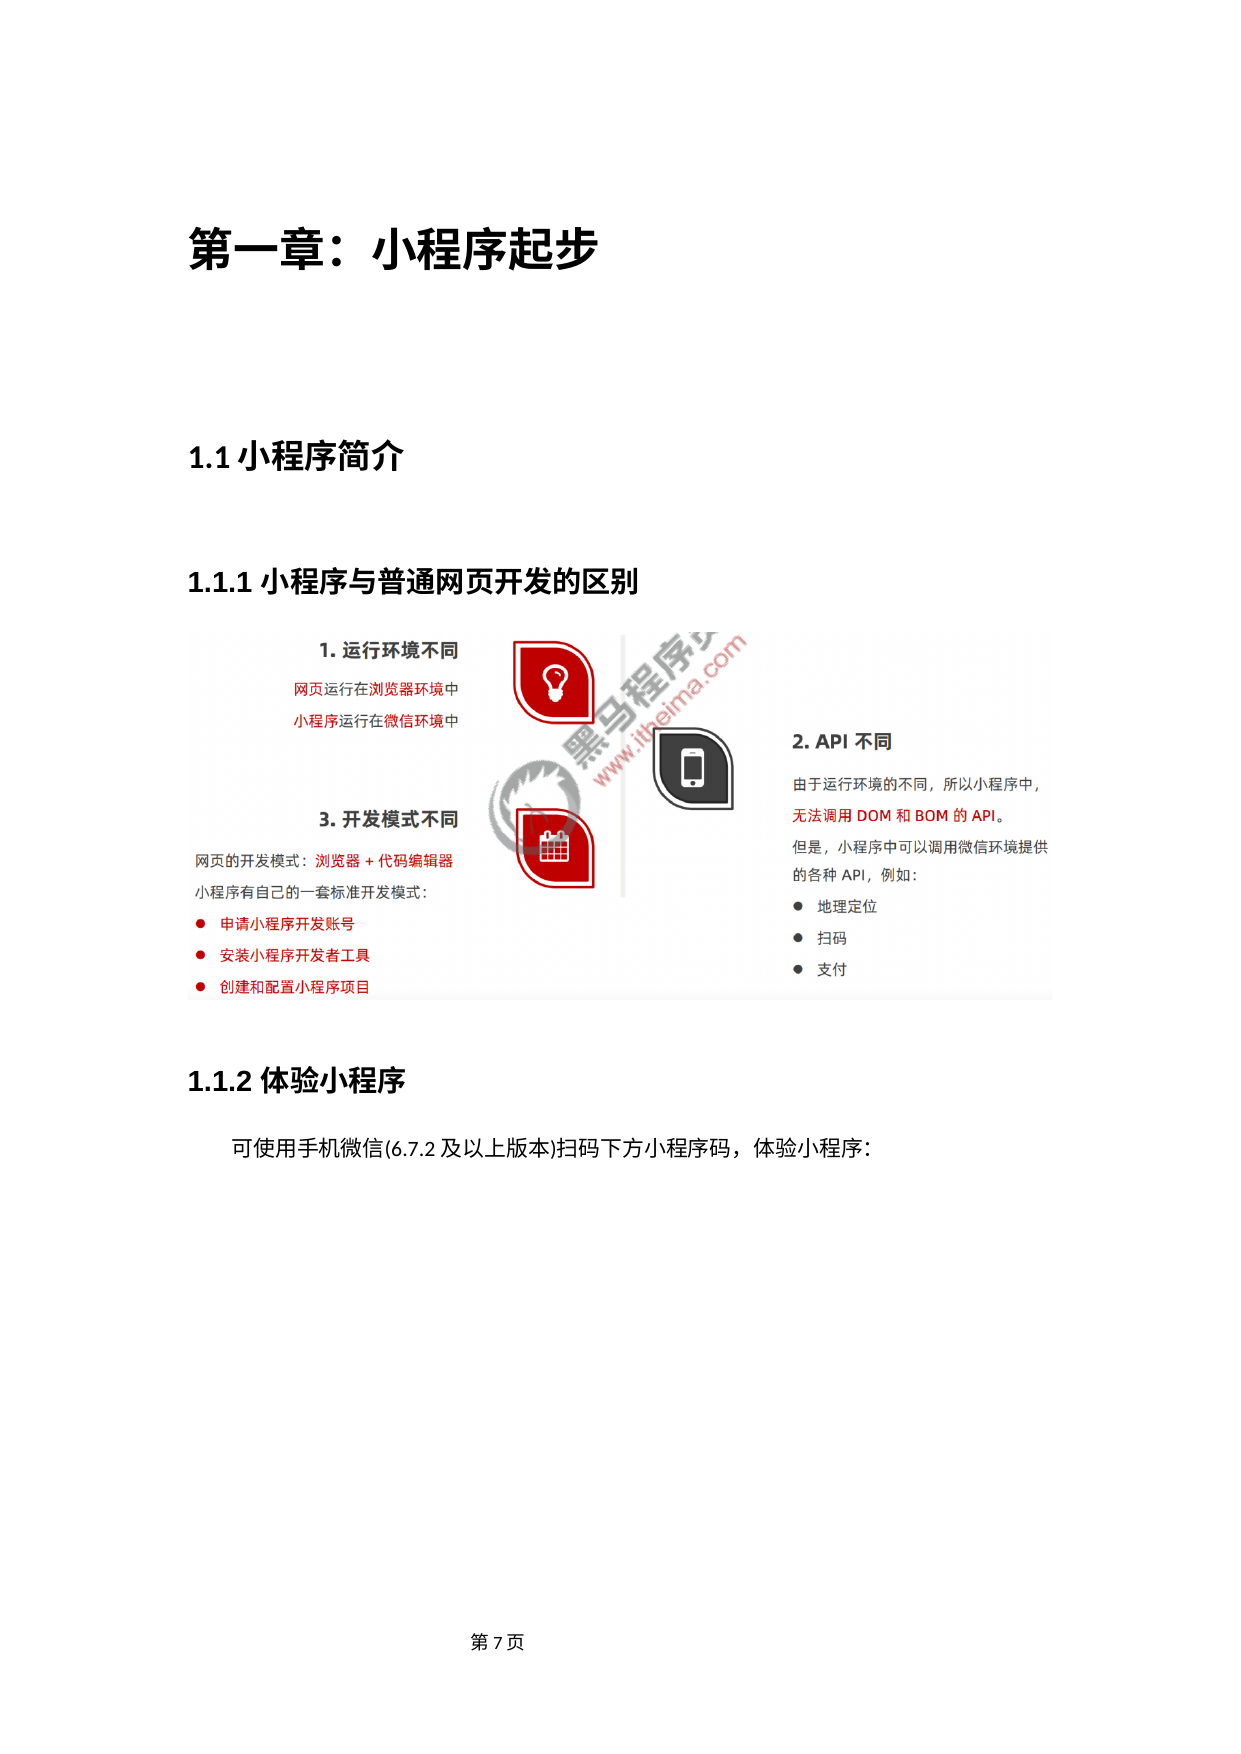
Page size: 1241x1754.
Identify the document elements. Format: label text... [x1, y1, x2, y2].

subtitle 小程序与普通网页开发的区别 [187, 548, 1053, 613]
subtitle 体验小程序 [187, 1047, 1053, 1112]
text 可使用手机微信(6.7.2 及以上版本)扫码下方小程序码，体验小程序： [187, 1132, 1053, 1164]
subtitle 第一章：小程序起步 [187, 197, 1053, 295]
picture [187, 632, 1053, 1000]
subtitle 小程序简介 [187, 423, 1053, 488]
